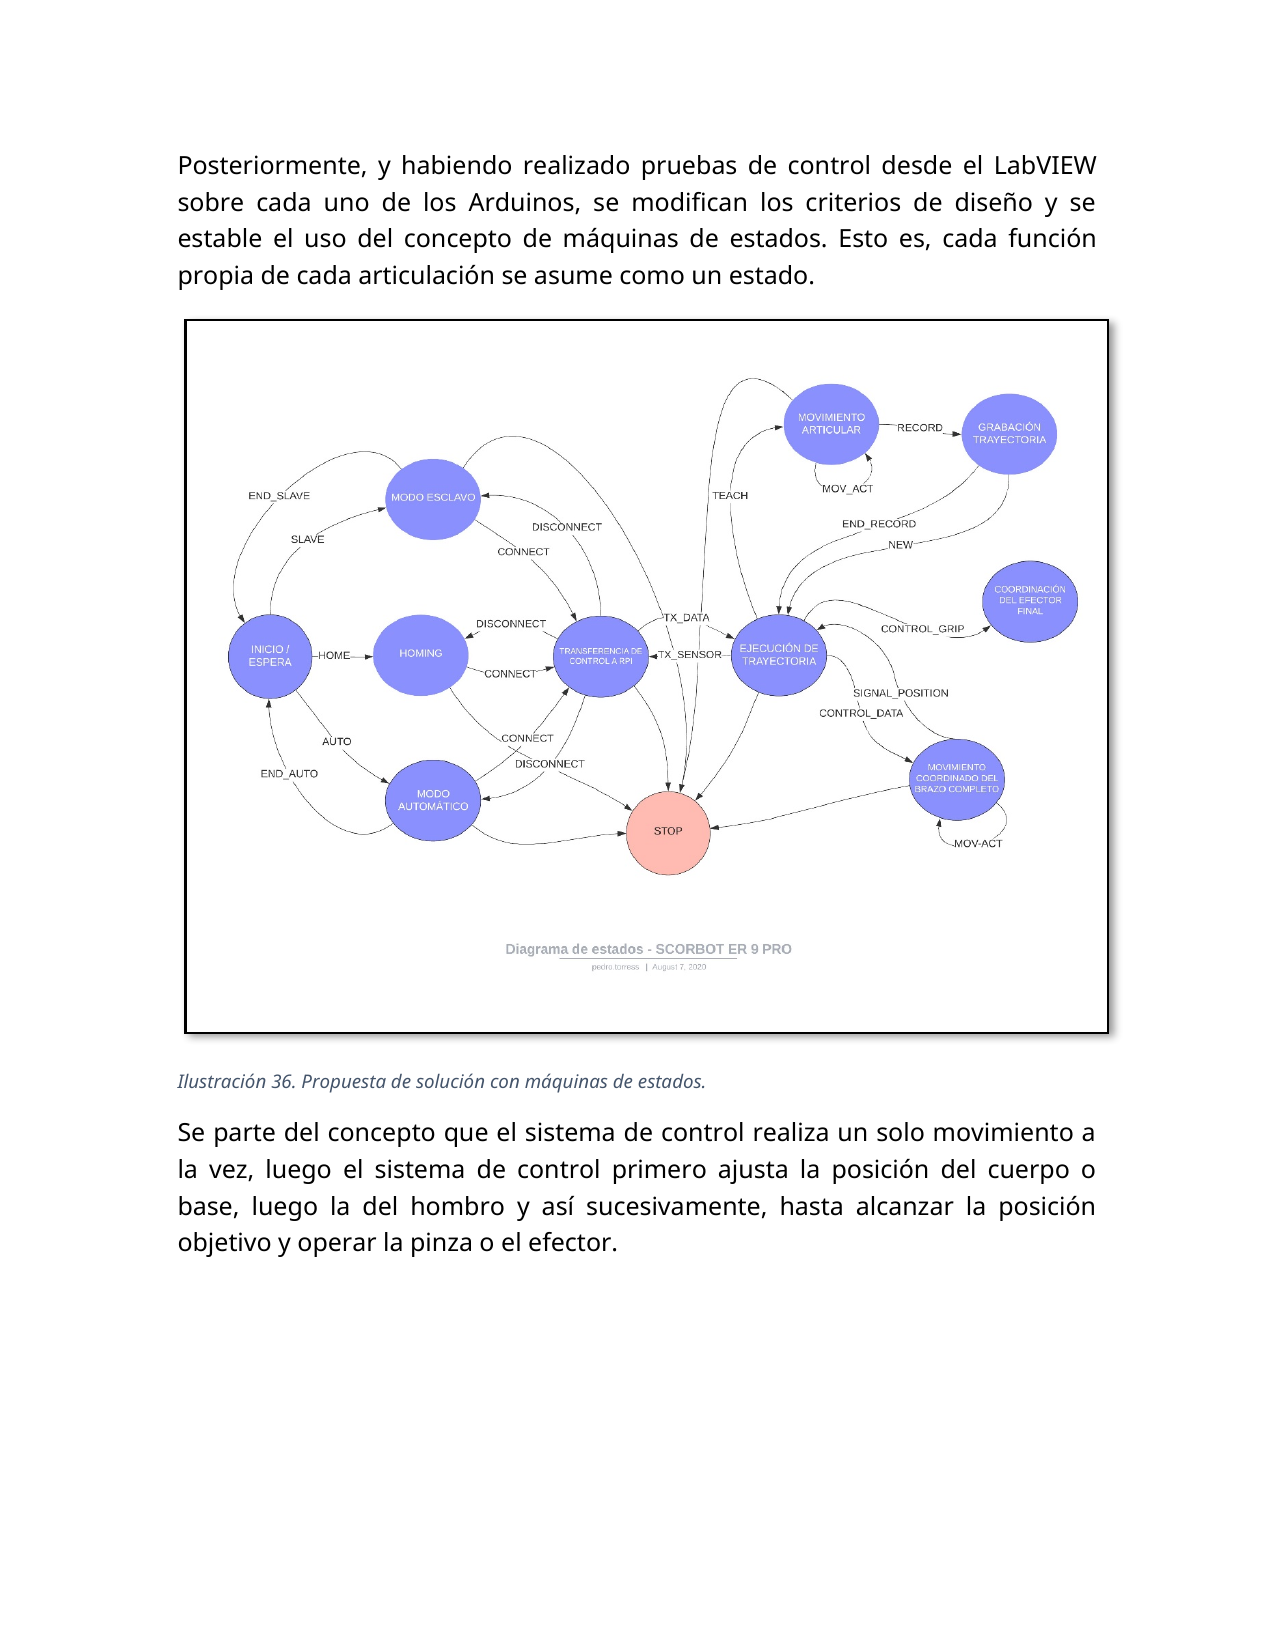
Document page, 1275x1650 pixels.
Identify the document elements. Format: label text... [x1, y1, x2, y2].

text Se parte del concepto que el sistema de control realiza un solo movimiento a la vez, luego el sistema de control primero ajusta la posición del cuerpo o base, luego la del hombro y así sucesivamente, hasta alcanzar la posición objetivo y operar la pinza o el efector. [177, 1115, 1098, 1259]
text Posteriormente, y habiendo realizado pruebas de control desde el LabVIEW sobre cada uno de los Arduinos, se modifican los criterios de diseño y se estable el uso del concepto de máquinas de estados. Esto es, cada función propia de cada articulación se asume como un estado. [177, 148, 1098, 292]
picture [187, 321, 1107, 1032]
